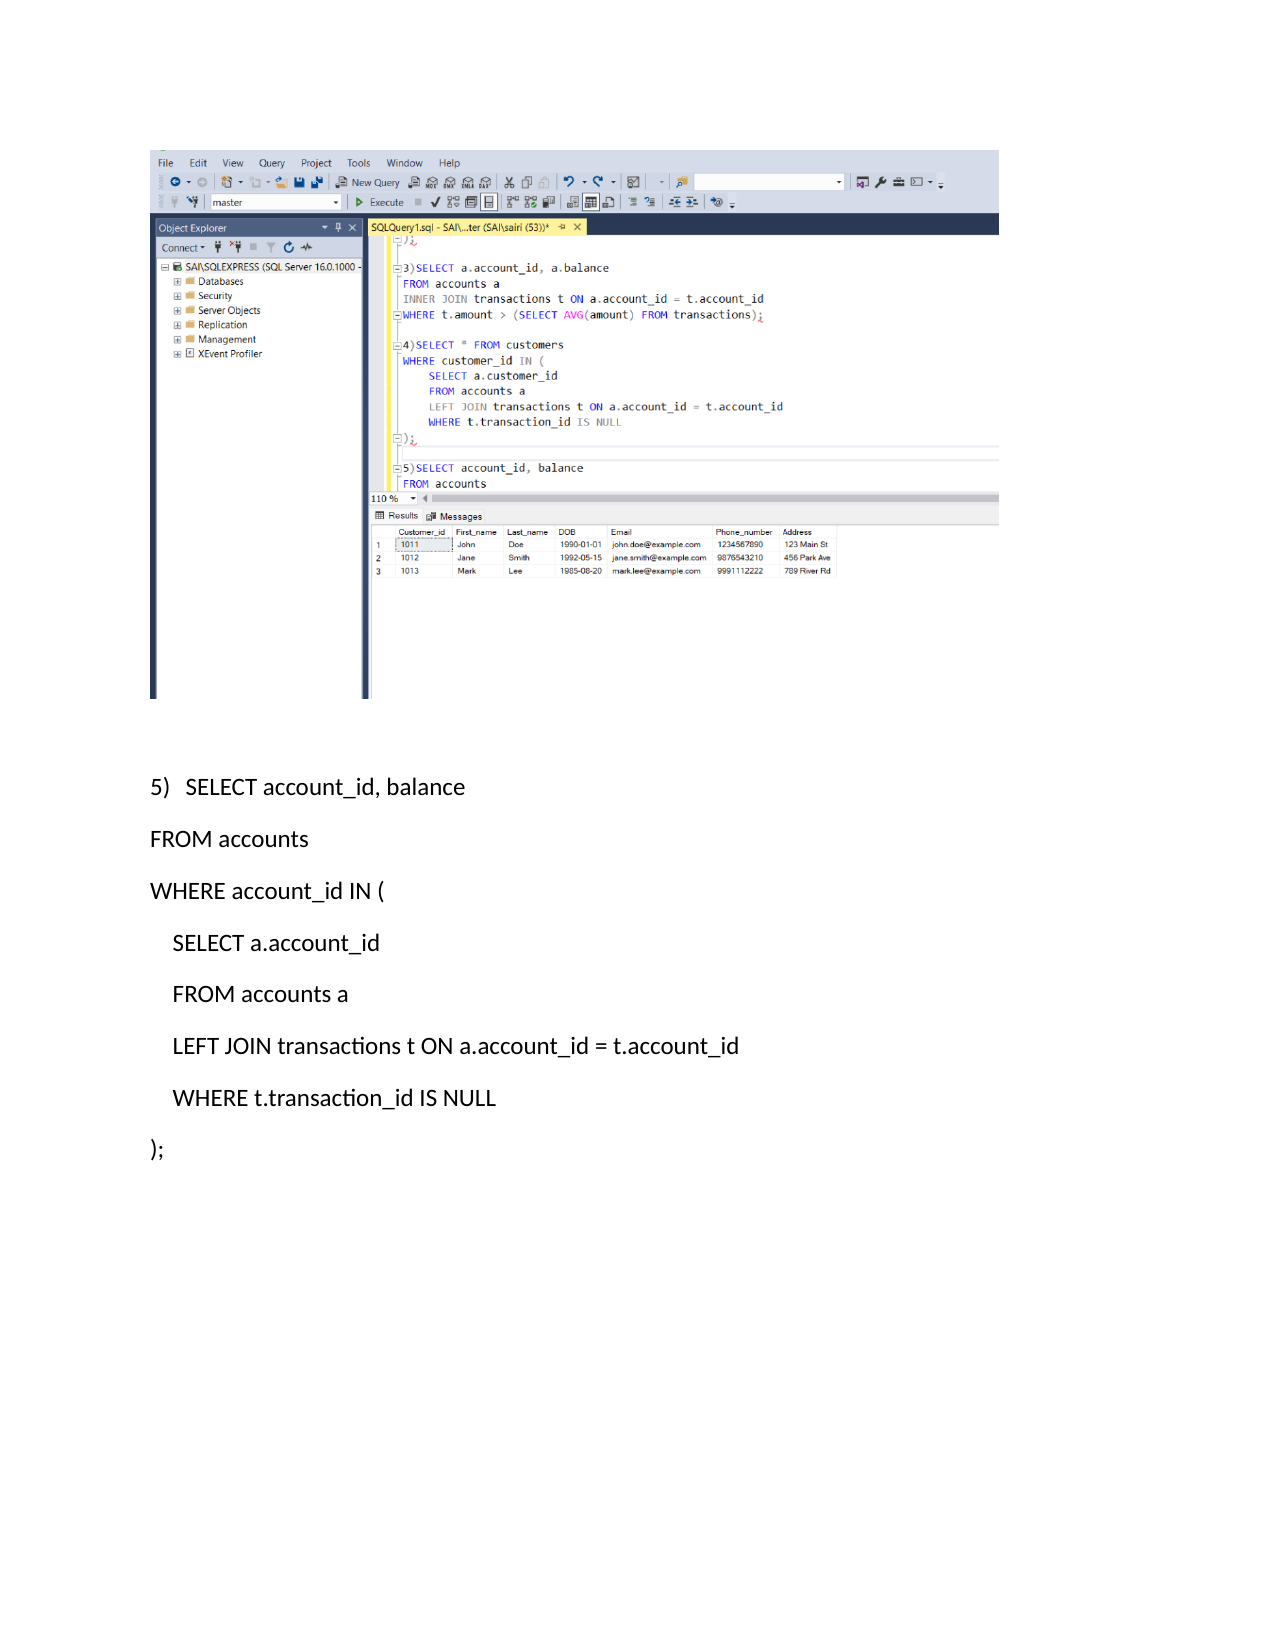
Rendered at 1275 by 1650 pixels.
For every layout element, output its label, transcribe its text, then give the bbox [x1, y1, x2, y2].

text FROM accounts a [150, 978, 1125, 1009]
text 5) SELECT account_id, balance [150, 771, 1125, 802]
text ); [150, 1133, 1125, 1164]
text LEFT JOIN transactions t ON a.account_id = t.account_id [150, 1030, 1125, 1061]
text WHERE t.transaction_id IS NULL [150, 1082, 1125, 1112]
picture [150, 150, 999, 699]
text FROM accounts [150, 823, 1125, 854]
text SELECT a.account_id [150, 927, 1125, 957]
text WHERE account_id IN ( [150, 875, 1125, 906]
